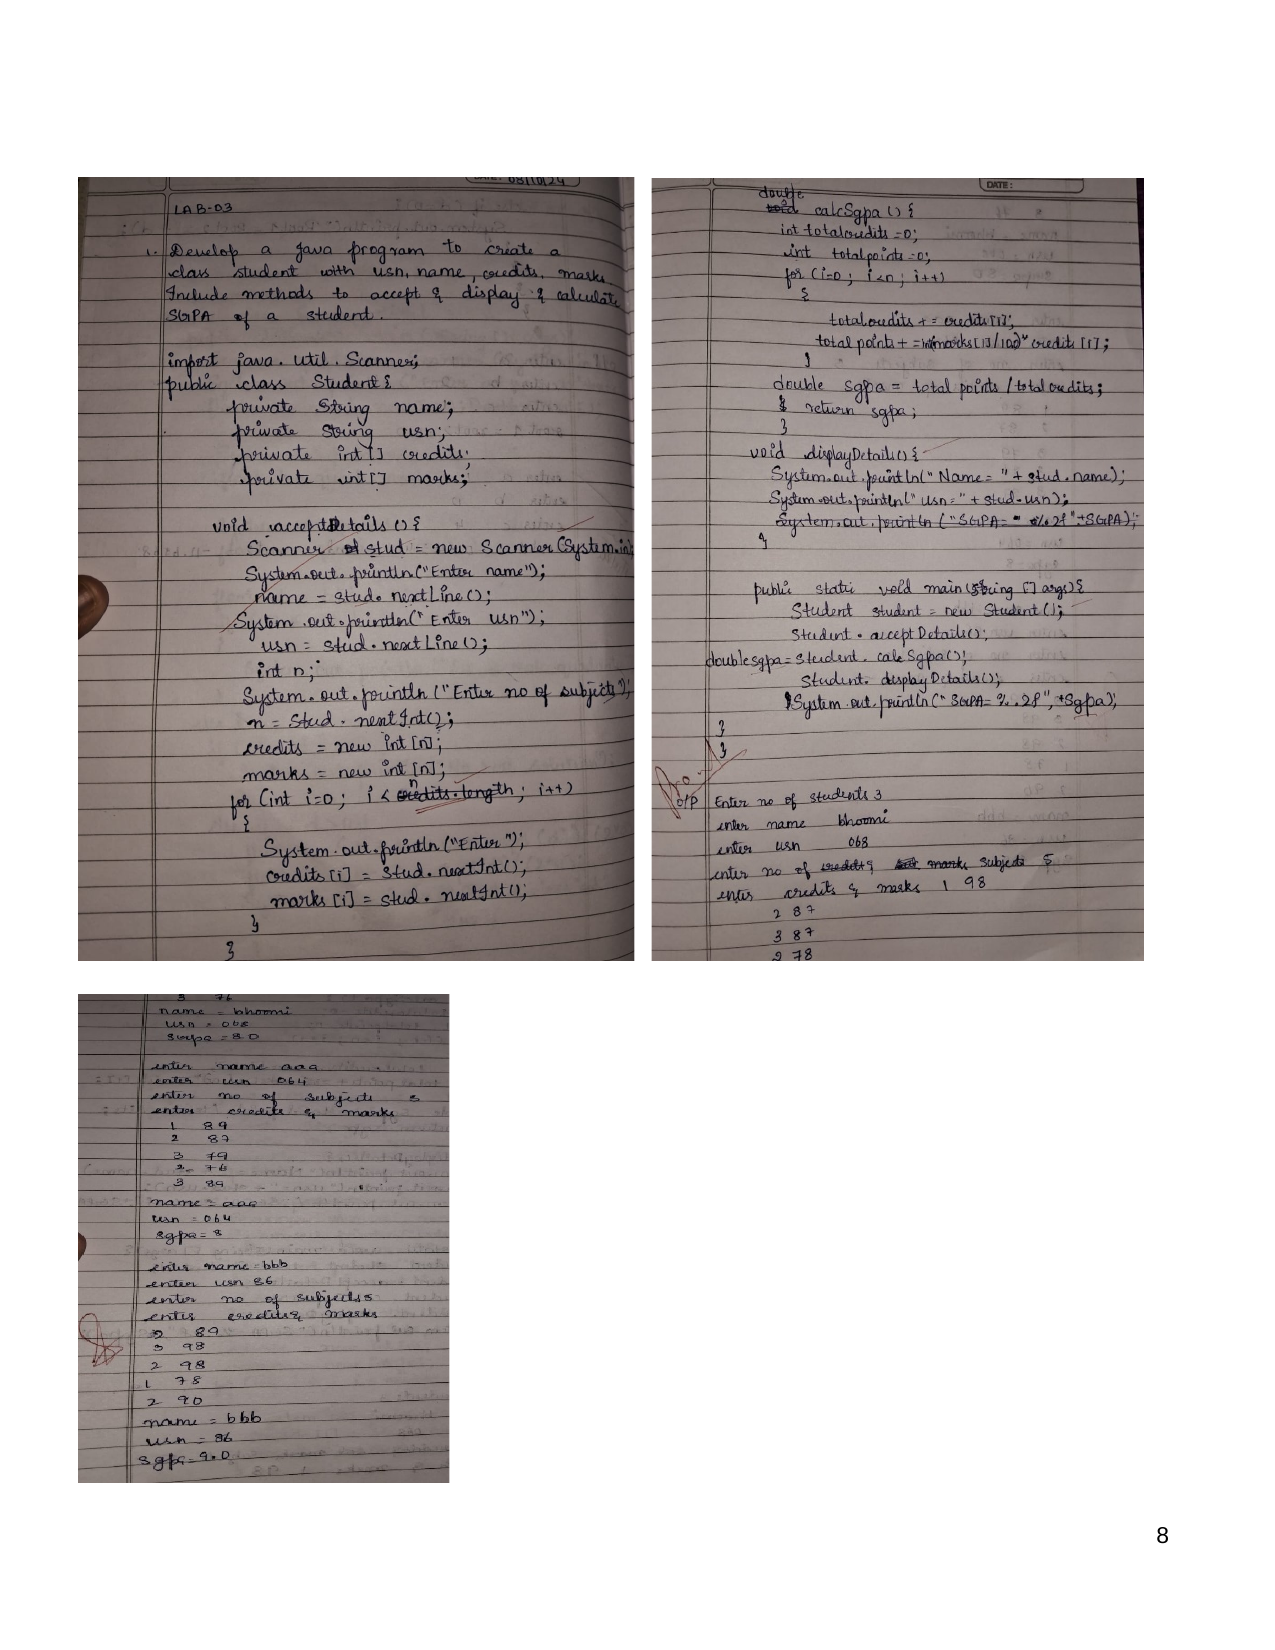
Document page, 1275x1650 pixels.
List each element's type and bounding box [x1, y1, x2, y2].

picture [78, 994, 450, 1483]
picture [78, 177, 635, 961]
picture [651, 178, 1144, 961]
